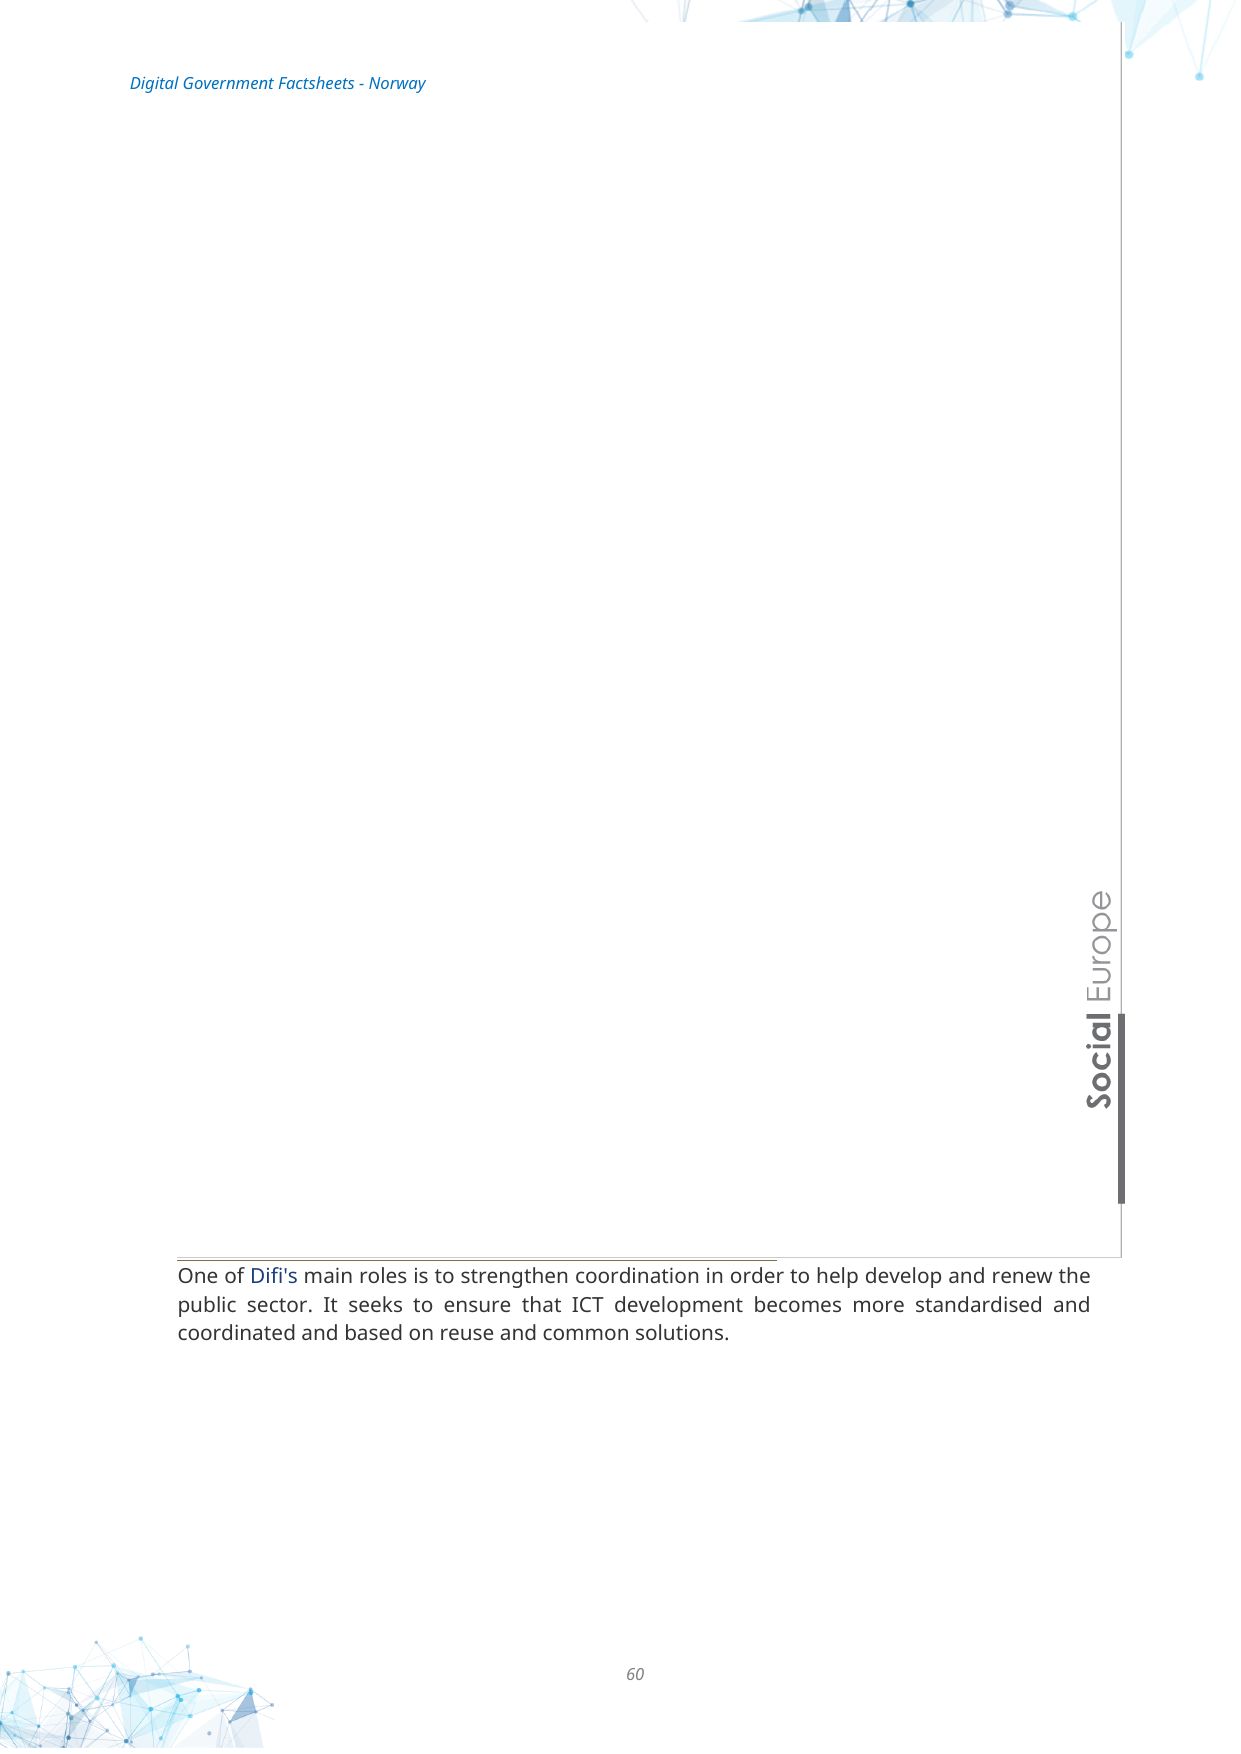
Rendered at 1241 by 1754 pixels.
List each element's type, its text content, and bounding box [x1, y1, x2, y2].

picture [177, 22, 1125, 1258]
text One of Difi's main roles is to strengthen coordination in order to help develop and renew the public sector. It seeks to ensure that ICT development becomes more standardised and coordinated and based on reuse and common solutions. [177, 1261, 1092, 1347]
